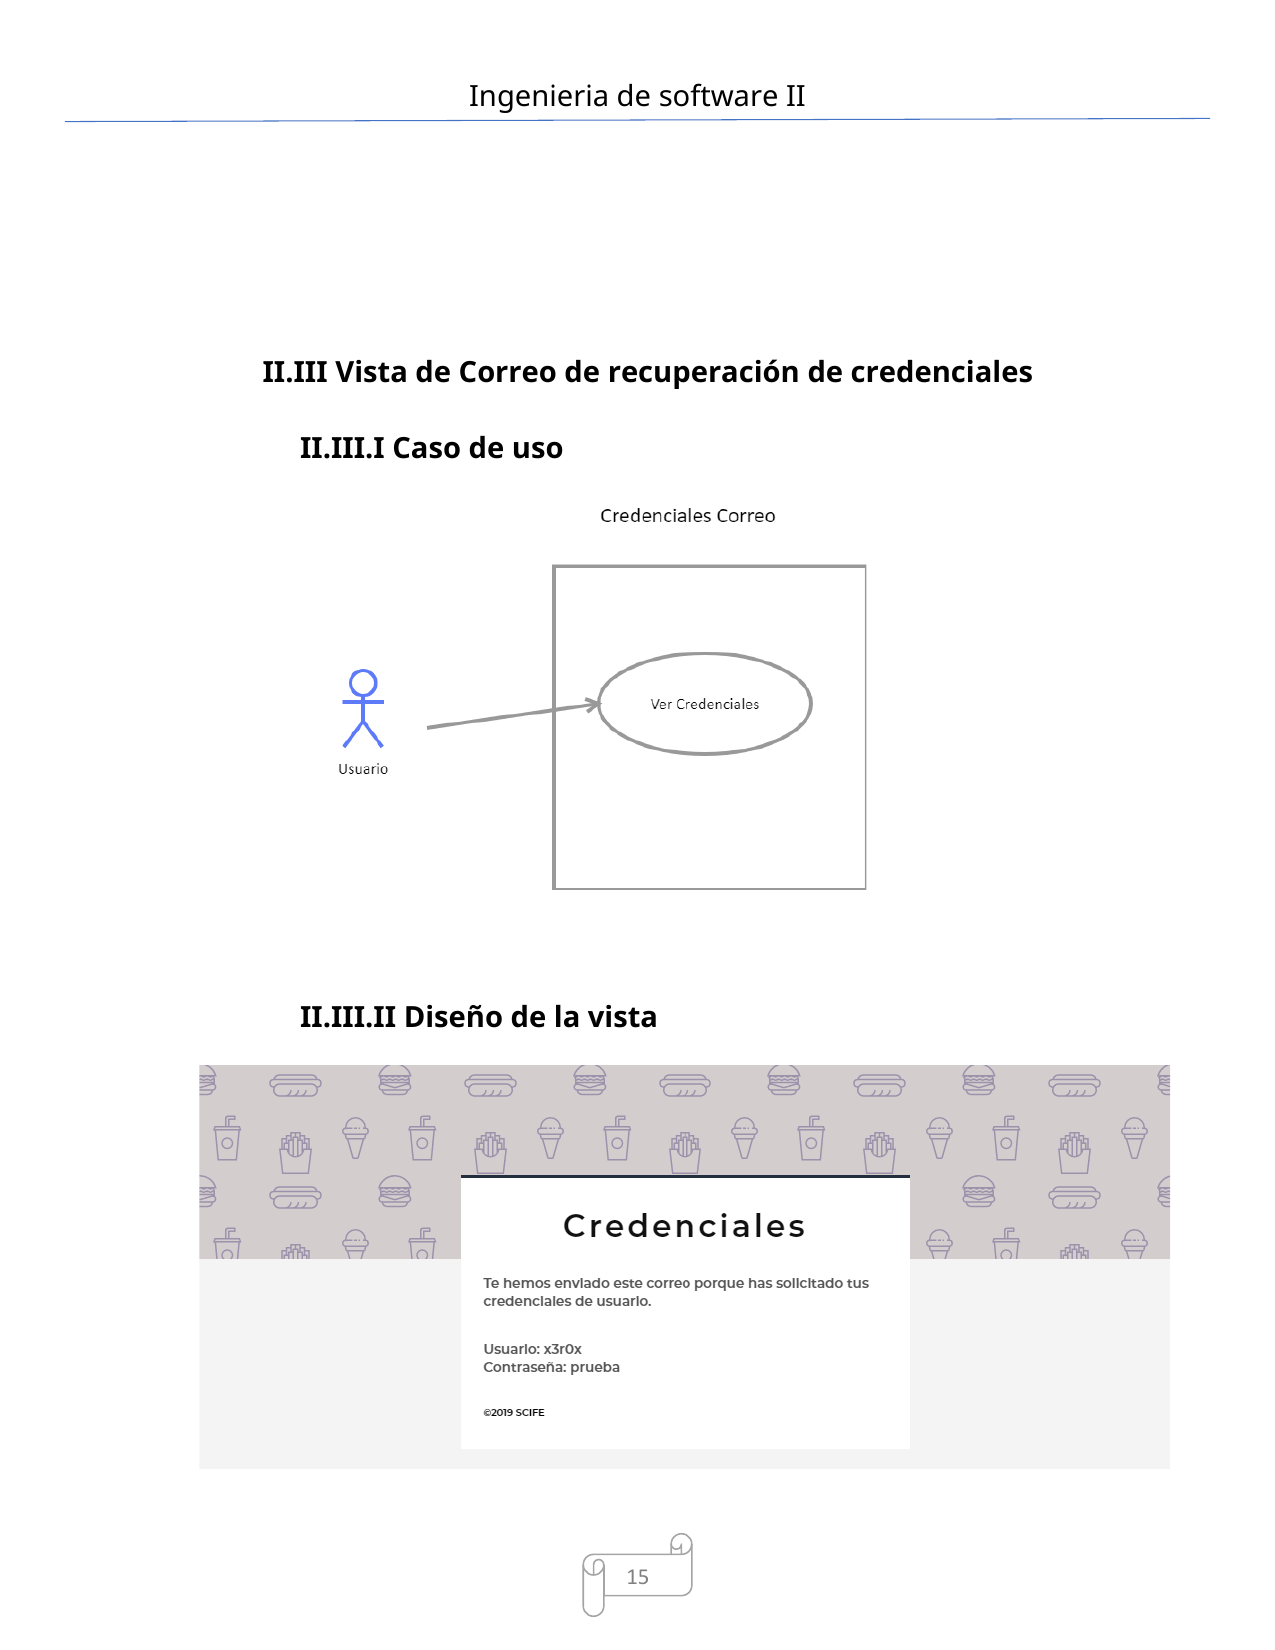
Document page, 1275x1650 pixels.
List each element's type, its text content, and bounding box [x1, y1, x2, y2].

text II.III.I Caso de uso [262, 428, 1125, 467]
picture [198, 1065, 1170, 1468]
text II.III Vista de Correo de recuperación de credenciales [262, 352, 1125, 391]
text II.III.II Diseño de la vista [262, 997, 1125, 1036]
picture [300, 503, 867, 890]
